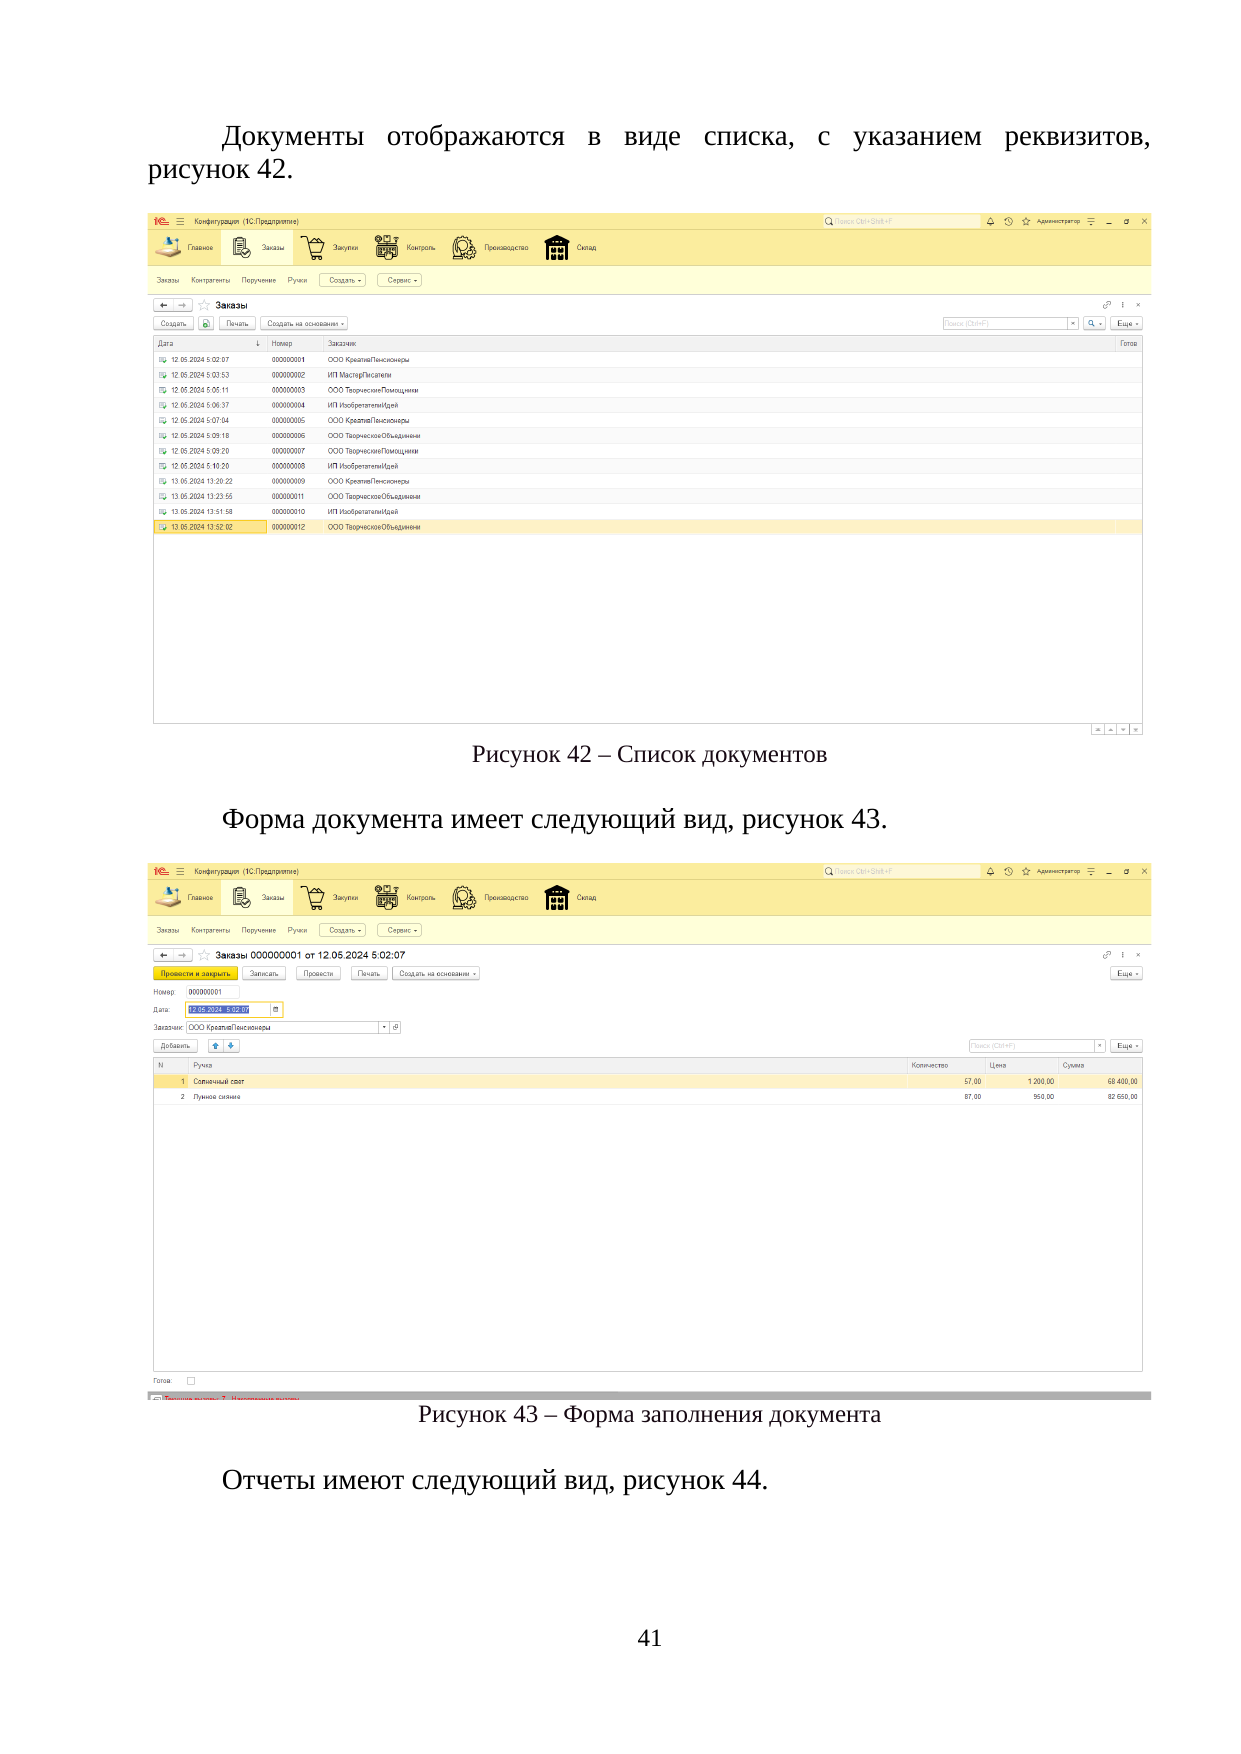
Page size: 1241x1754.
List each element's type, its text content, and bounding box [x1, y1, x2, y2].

text Форма документа имеет следующий вид, рисунок 43. [148, 801, 1152, 835]
picture [147, 213, 1152, 739]
picture [147, 863, 1152, 1400]
text Рисунок 43 – Форма заполнения документа [148, 1400, 1152, 1428]
text Отчеты имеют следующий вид, рисунок 44. [148, 1462, 1152, 1495]
text Рисунок 42 – Список документов [148, 739, 1152, 768]
text Документы отображаются в виде списка, с указанием реквизитов, рисунок 42. [148, 118, 1152, 185]
